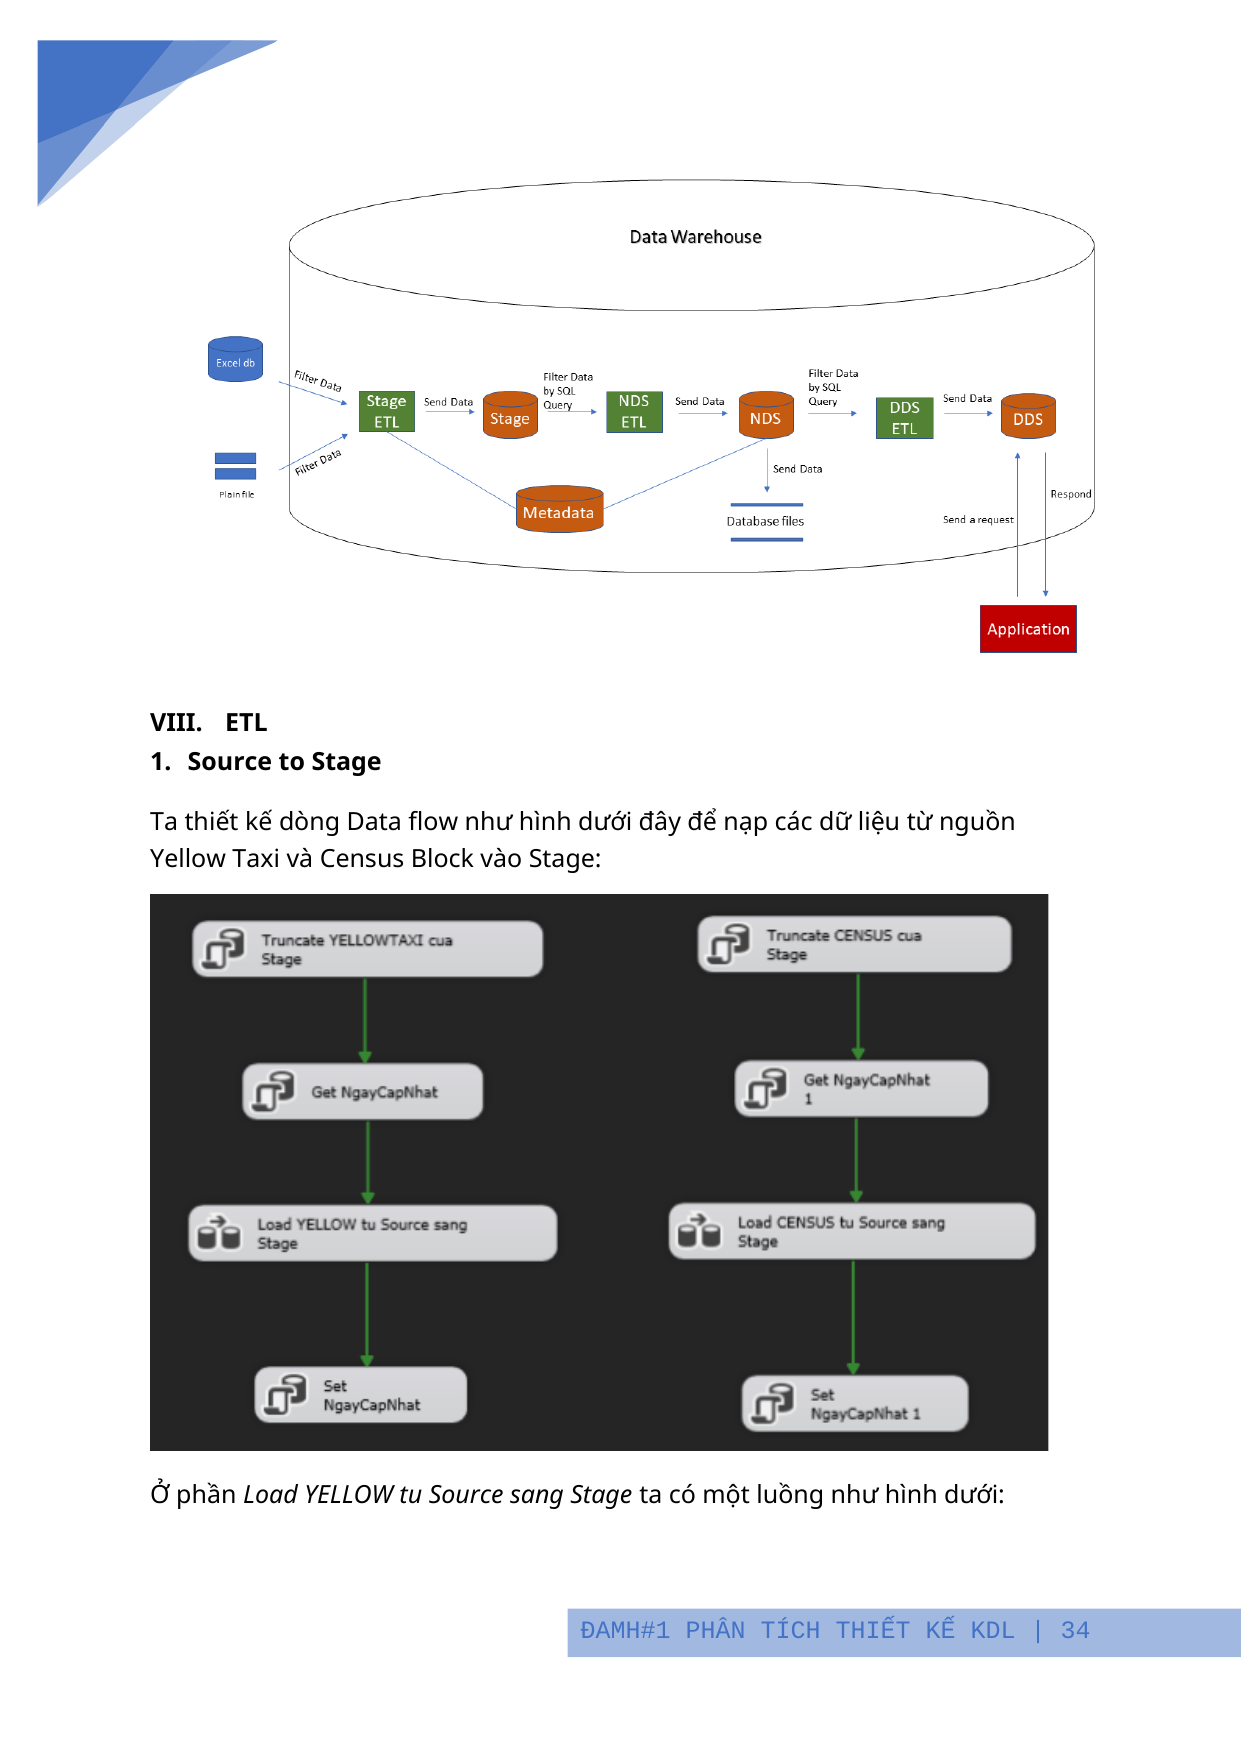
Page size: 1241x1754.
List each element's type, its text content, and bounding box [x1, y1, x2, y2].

picture [150, 894, 1049, 1451]
list ETL [150, 705, 1090, 739]
picture [37, 40, 1128, 679]
text Ta thiết kế dòng Data flow như hình dưới đây để nạp các dữ liệu từ nguồn Yellow Taxi và Census Block vào Stage: [150, 804, 1090, 875]
text Ở phần Load YELLOW tu Source sang Stage ta có một luồng như hình dưới: [150, 1476, 1090, 1510]
list Source to Stage [150, 744, 1090, 778]
